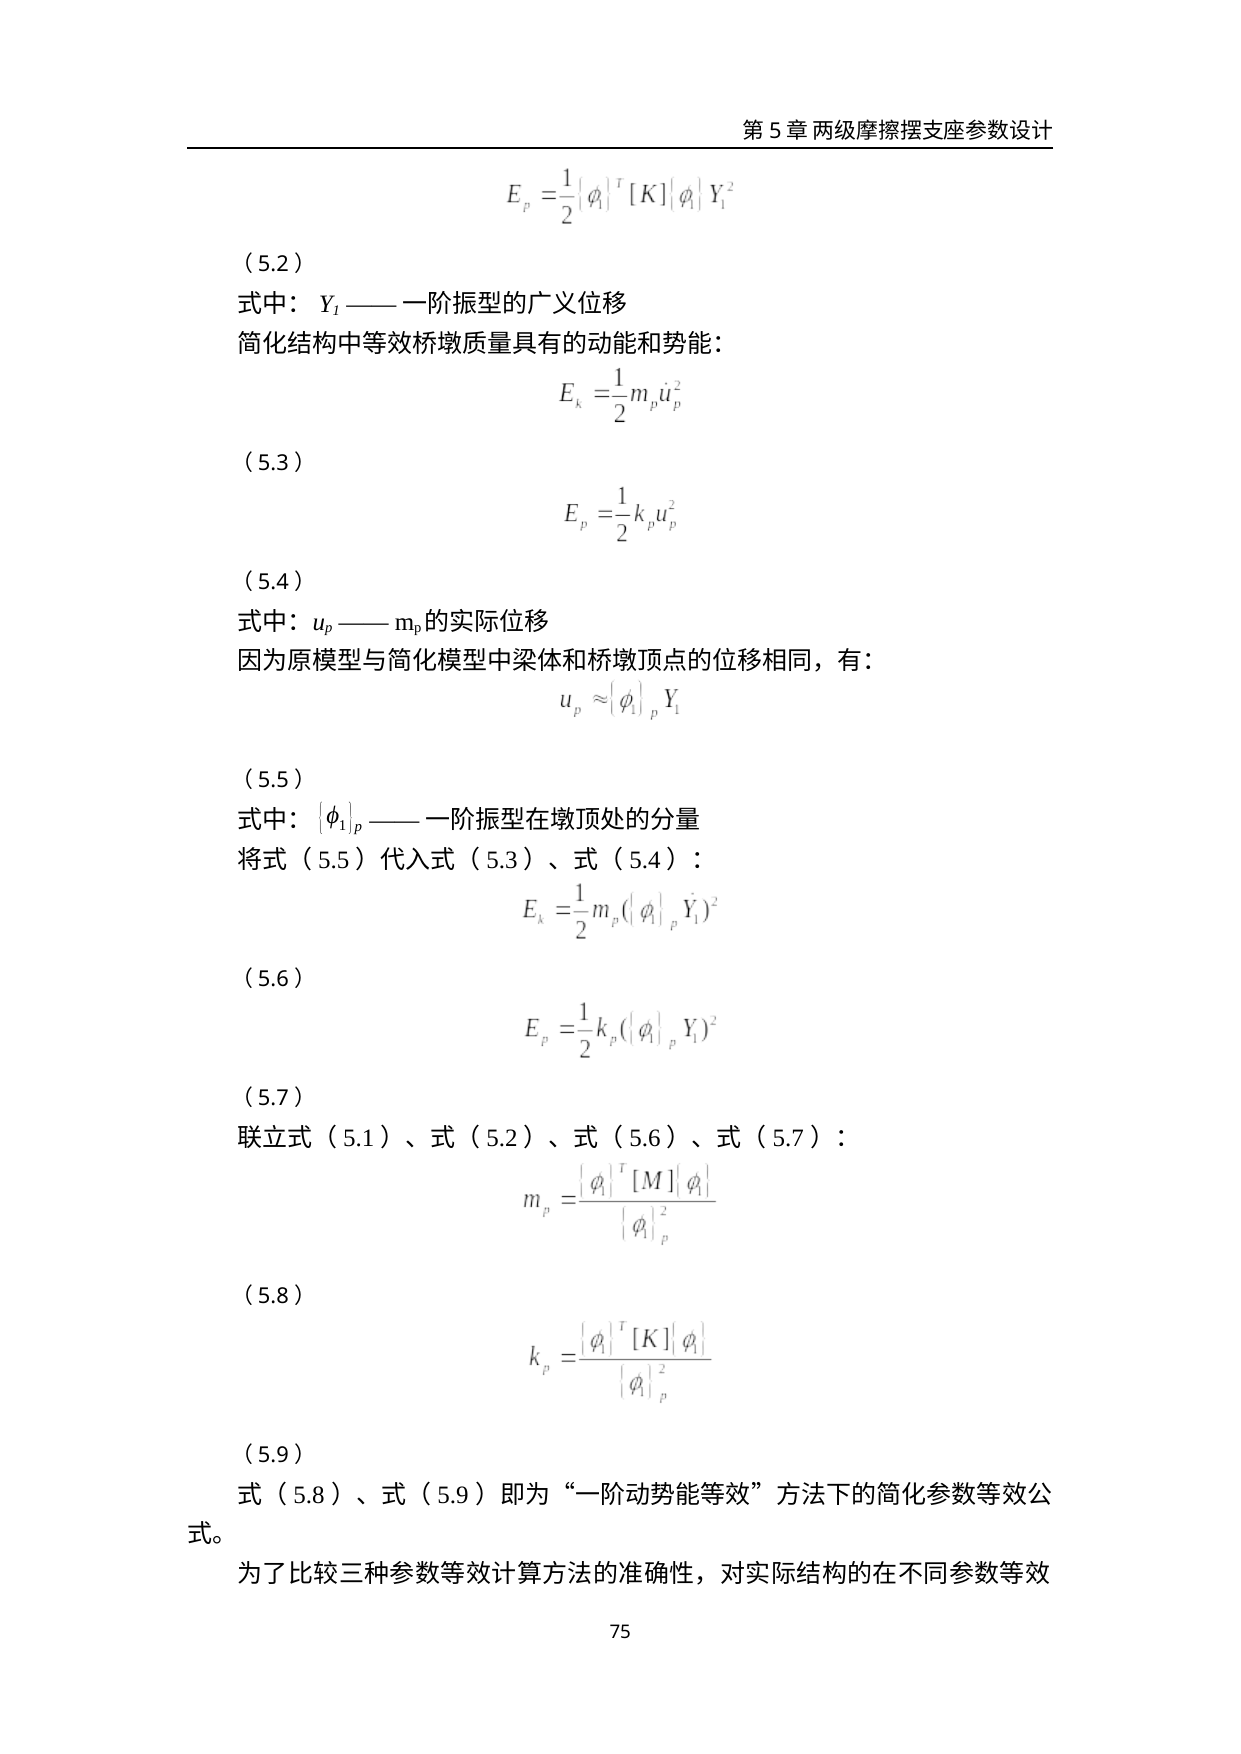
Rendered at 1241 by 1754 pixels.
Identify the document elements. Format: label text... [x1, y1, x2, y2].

text 因为原模型与简化模型中梁体和桥墩顶点的位移相同，有： [187, 639, 1053, 679]
text 简化结构中等效桥墩质量具有的动能和势能： [187, 322, 1053, 361]
text 式中： —— 一阶振型在墩顶处的分量 [187, 798, 1053, 838]
text 式中： Y1 —— 一阶振型的广义位移 [187, 282, 1053, 322]
text 式中：up —— mp的实际位移 [187, 599, 1053, 639]
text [187, 1552, 1053, 1592]
